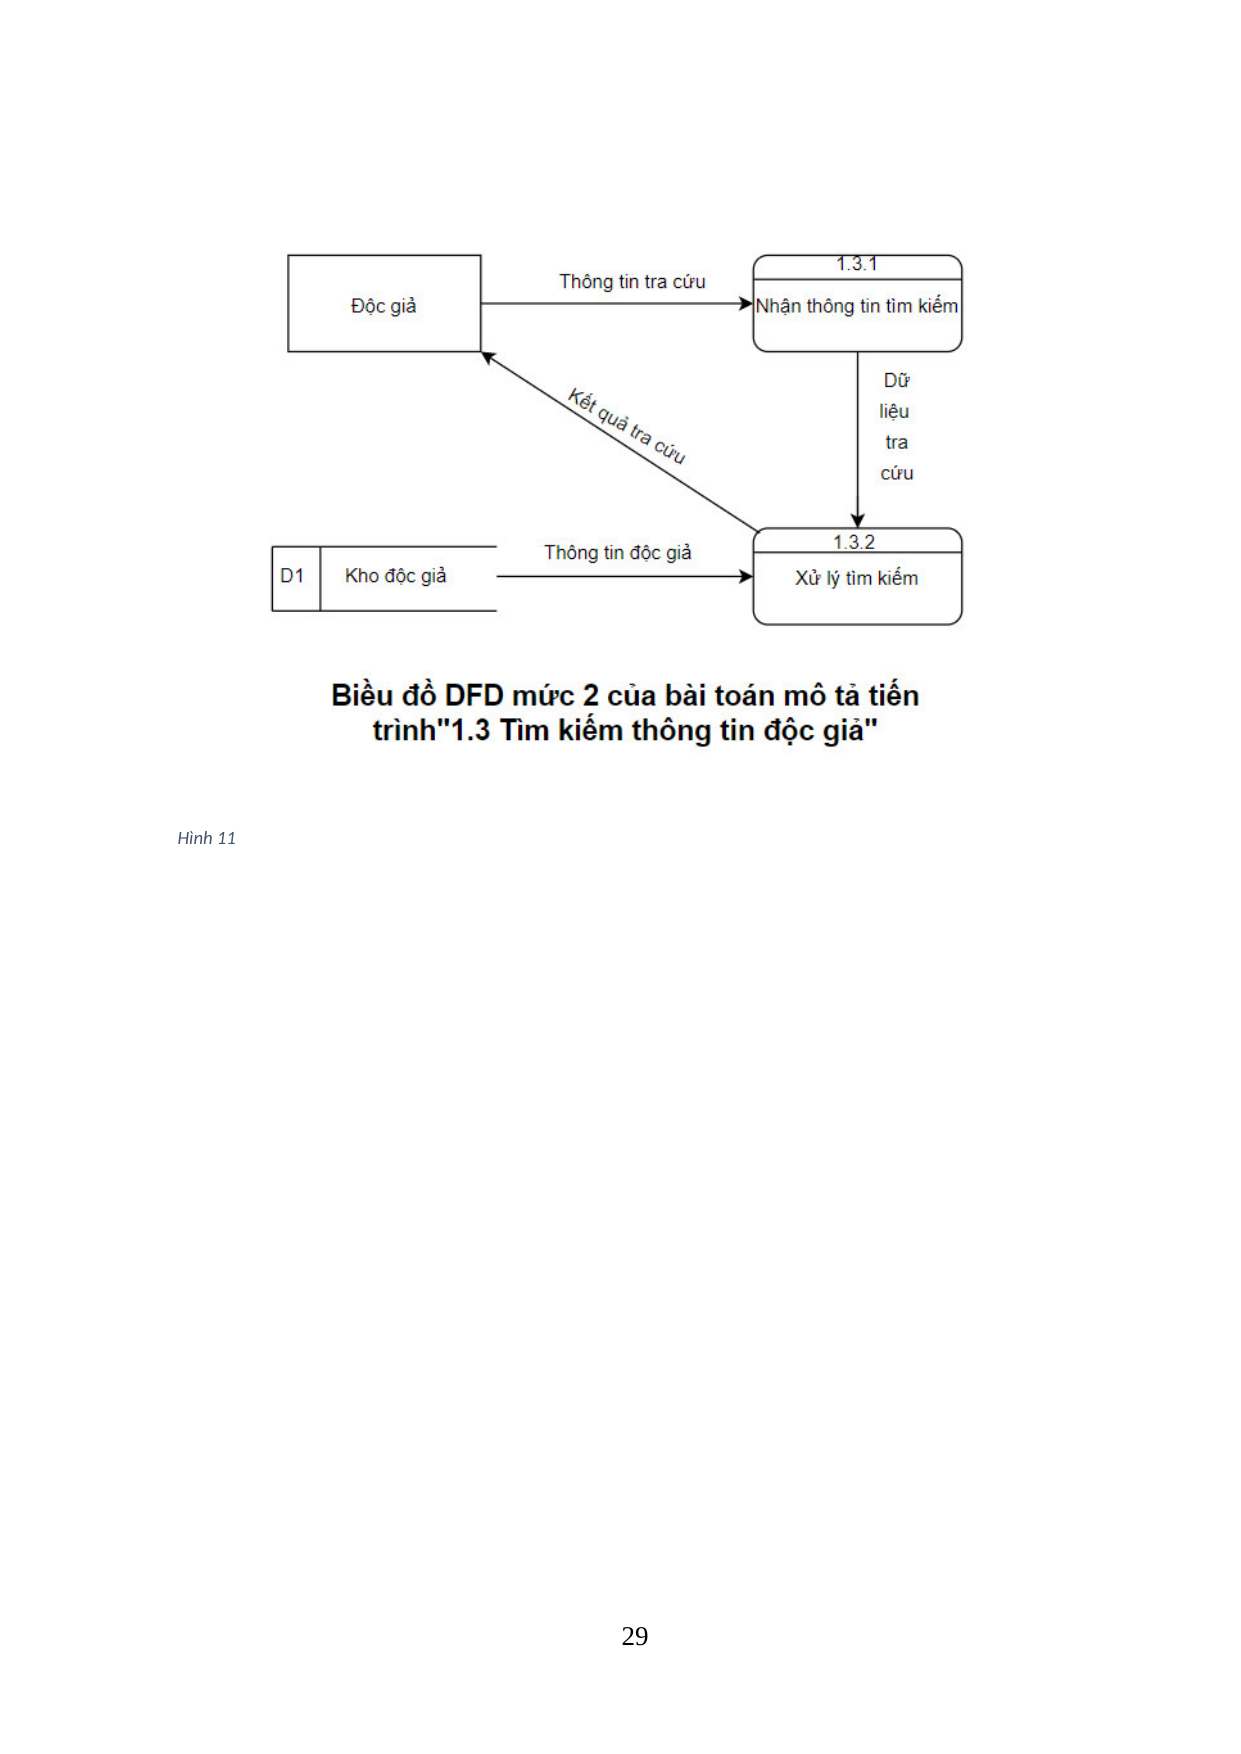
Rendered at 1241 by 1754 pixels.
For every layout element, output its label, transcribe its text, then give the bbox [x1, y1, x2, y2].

picture [177, 147, 1128, 820]
text Hình 11 [177, 827, 1092, 849]
